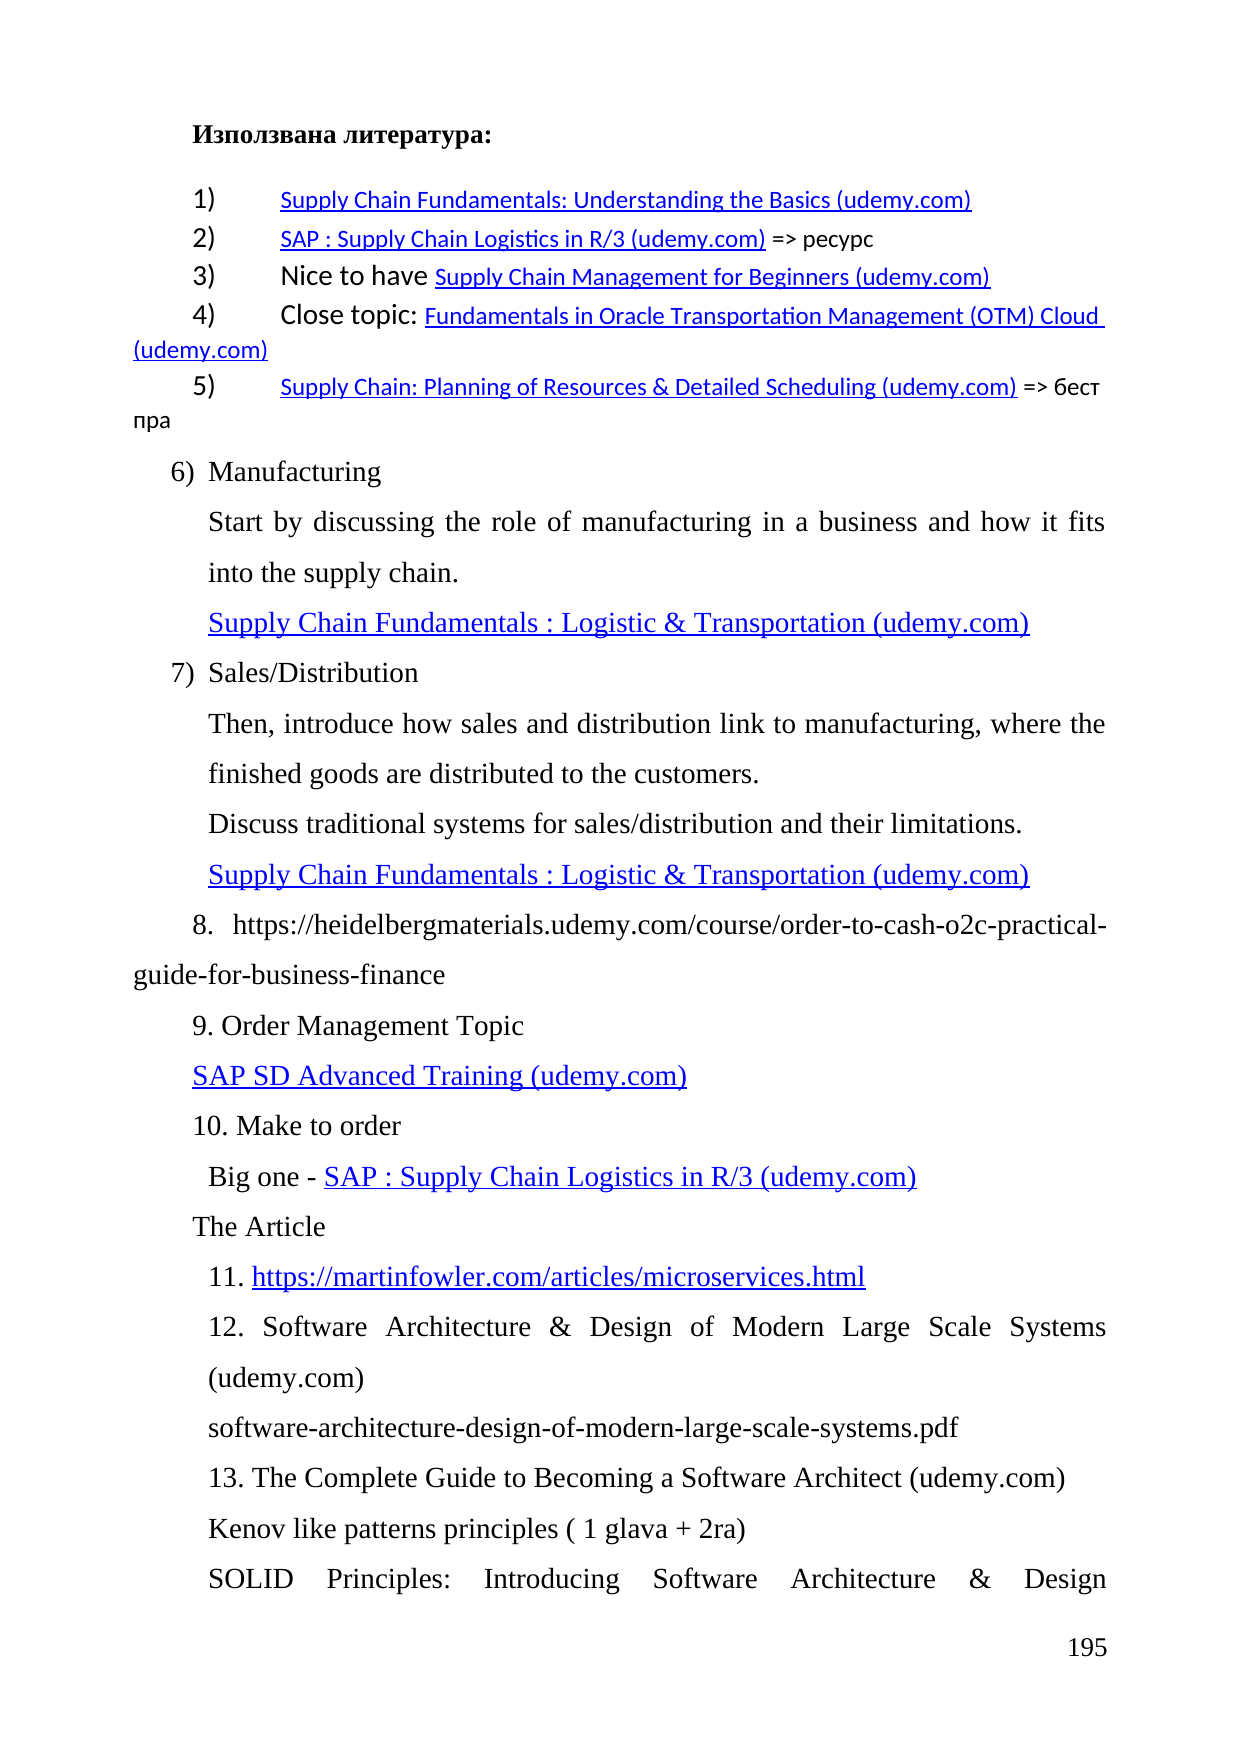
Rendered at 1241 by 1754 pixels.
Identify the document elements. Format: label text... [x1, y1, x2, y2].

text 8. https://heidelbergmaterials.udemy.com/course/order-to-cash-o2c-practical-guide-for-business-finance [133, 907, 1107, 991]
text Big one - SAP : Supply Chain Logistics in R/3 (udemy.com) [208, 1159, 1107, 1192]
text Start by discussing the role of manufacturing in a business and how it fits into the supply chain. [208, 504, 1107, 588]
text 12. Software Architecture & Design of Modern Large Scale Systems (udemy.com) [208, 1309, 1107, 1393]
list Sales/Distribution [170, 656, 1107, 689]
list Supply Chain Fundamentals: Understanding the Basics (udemy.com) [133, 180, 1107, 216]
text Then, introduce how sales and distribution link to manufacturing, where the finished goods are distributed to the customers. [208, 706, 1107, 790]
list SAP : Supply Chain Logistics in R/3 (udemy.com) => ресурс [133, 219, 1107, 254]
list Close topic: Fundamentals in Oracle Transportation Management (OTM) Cloud (udemy.com) [133, 296, 1107, 364]
text Kenov like patterns principles ( 1 glava + 2ra) [208, 1511, 1107, 1544]
text SAP SD Advanced Training (udemy.com) [133, 1058, 1107, 1092]
list Nice to have Supply Chain Management for Beginners (udemy.com) [133, 257, 1107, 293]
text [208, 1561, 1107, 1595]
text 13. The Complete Guide to Becoming a Software Architect (udemy.com) [208, 1461, 1107, 1494]
text software-architecture-design-of-modern-large-scale-systems.pdf [208, 1410, 1107, 1444]
list Supply Chain: Planning of Resources & Detailed Scheduling (udemy.com) => бест пра [133, 367, 1107, 435]
text Supply Chain Fundamentals : Logistic & Transportation (udemy.com) [208, 605, 1107, 639]
text 10. Make to order [133, 1108, 1107, 1142]
text Discuss traditional systems for sales/distribution and their limitations. [208, 806, 1107, 840]
text 11. https://martinfowler.com/articles/microservices.html [208, 1259, 1107, 1293]
text The Article [133, 1209, 1107, 1242]
text Supply Chain Fundamentals : Logistic & Transportation (udemy.com) [208, 857, 1107, 890]
text 9. Order Management Topic [133, 1008, 1107, 1041]
text Използвана литература: [133, 118, 1107, 149]
list Manufacturing [170, 454, 1107, 488]
